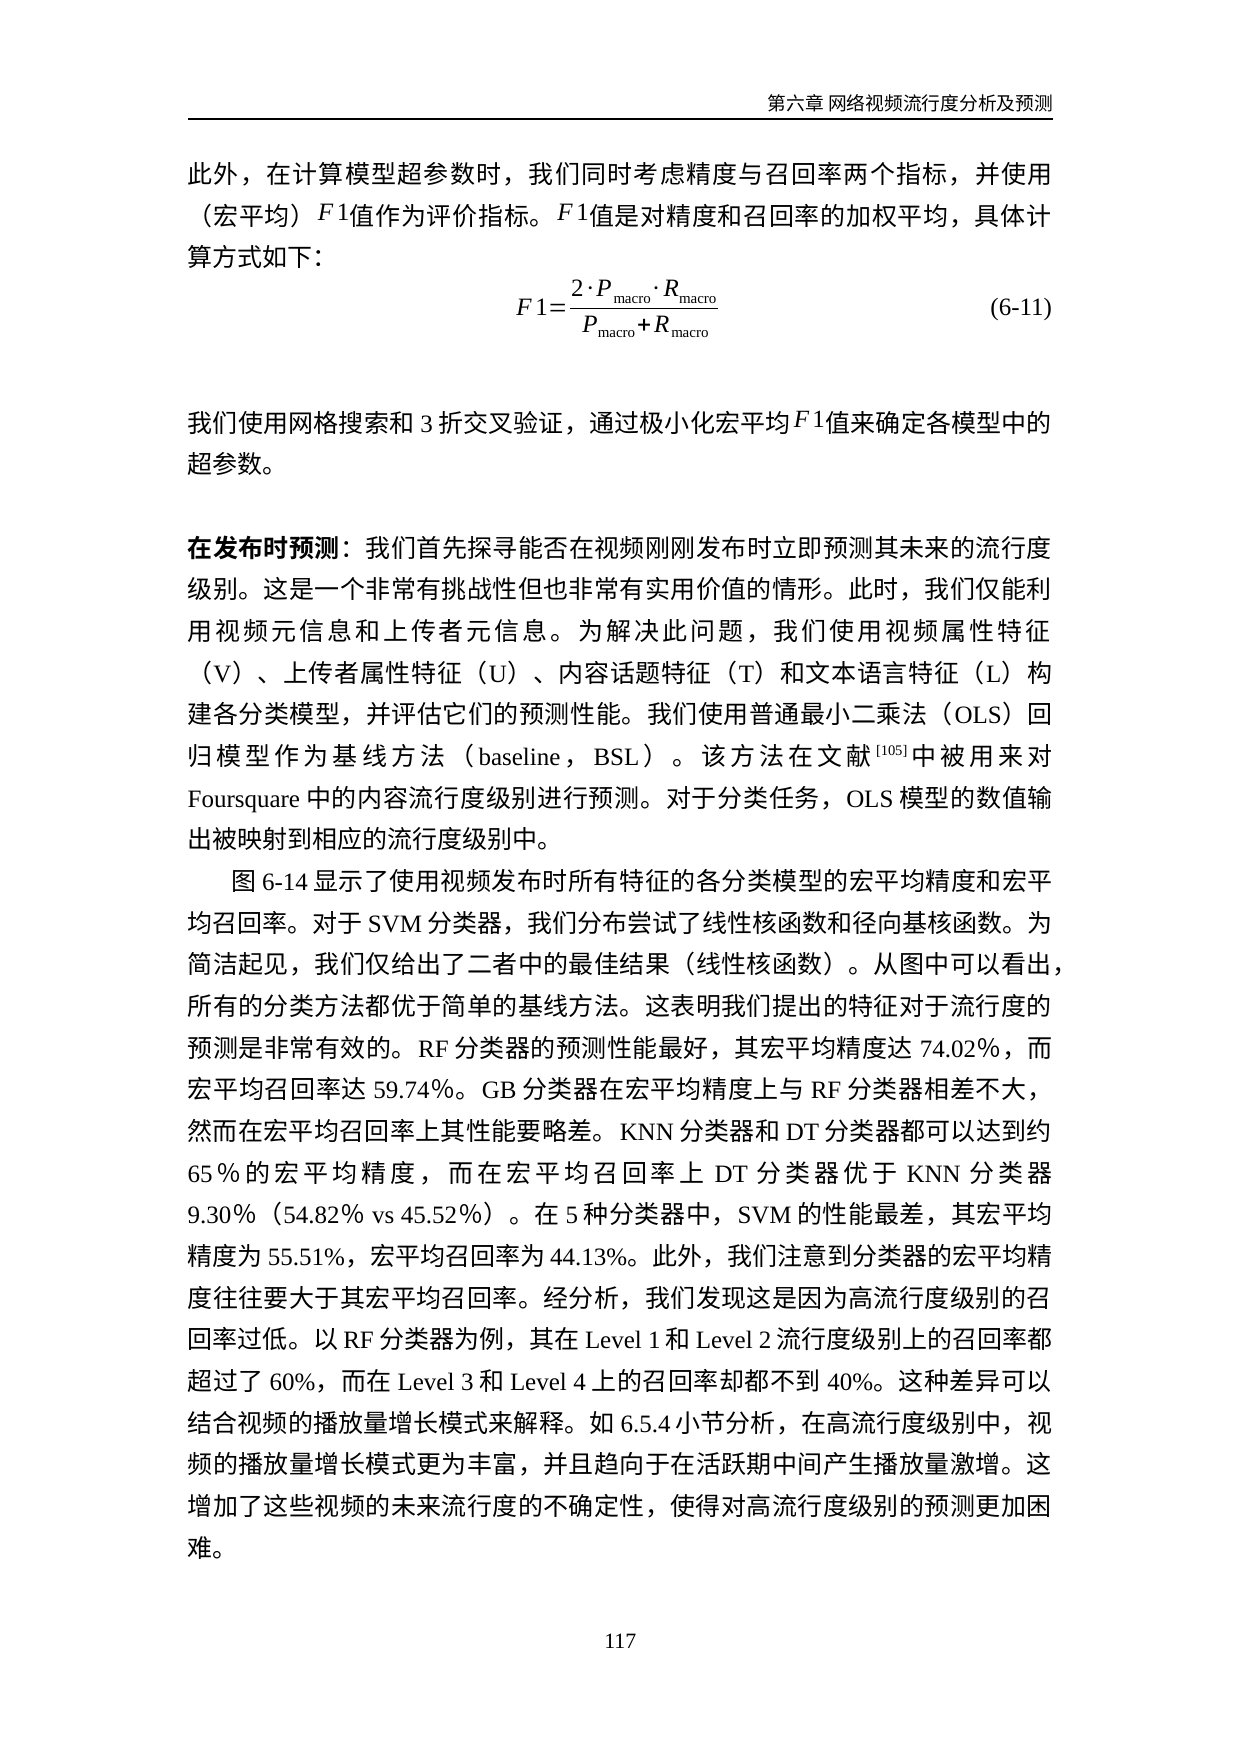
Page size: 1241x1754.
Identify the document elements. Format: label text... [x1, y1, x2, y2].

text 我们使用网格搜索和3折交叉验证，通过极小化宏平均值来确定各模型中的超参数。 [187, 399, 1053, 482]
text 此外，在计算模型超参数时，我们同时考虑精度与召回率两个指标，并使用（宏平均）值作为评价指标。值是对精度和召回率的加权平均，具体计算方式如下： [187, 150, 1053, 275]
text 在发布时预测：我们首先探寻能否在视频刚刚发布时立即预测其未来的流行度级别。这是一个非常有挑战性但也非常有实用价值的情形。此时，我们仅能利用视频元信息和上传者元信息。为解决此问题，我们使用视频属性特征（V）、上传者属性特征（U）、内容话题特征（T）和文本语言特征（L）构建各分类模型，并评估它们的预测性能。我们使用普通最小二乘法（OLS）回归模型作为基线方法（baseline，BSL）。该方法在文献[105]中被用来对Foursquare中的内容流行度级别进行预测。对于分类任务，OLS模型的数值输出被映射到相应的流行度级别中。 [187, 524, 1053, 857]
text 图6-14显示了使用视频发布时所有特征的各分类模型的宏平均精度和宏平均召回率。对于SVM分类器，我们分布尝试了线性核函数和径向基核函数。为简洁起见，我们仅给出了二者中的最佳结果（线性核函数）。从图中可以看出，所有的分类方法都优于简单的基线方法。这表明我们提出的特征对于流行度的预测是非常有效的。RF分类器的预测性能最好，其宏平均精度达74.02％，而宏平均召回率达59.74％。GB分类器在宏平均精度上与RF分类器相差不大，然而在宏平均召回率上其性能要略差。KNN分类器和DT分类器都可以达到约65％的宏平均精度，而在宏平均召回率上DT分类器优于KNN分类器9.30％（54.82％ vs 45.52％）。在5种分类器中，SVM的性能最差，其宏平均精度为55.51%，宏平均召回率为44.13%。此外，我们注意到分类器的宏平均精度往往要大于其宏平均召回率。经分析，我们发现这是因为高流行度级别的召回率过低。以RF分类器为例，其在Level 1和Level 2流行度级别上的召回率都超过了60%，而在Level 3和Level 4上的召回率却都不到40%。这种差异可以结合视频的播放量增长模式来解释。如6.5.4小节分析，在高流行度级别中，视频的播放量增长模式更为丰富，并且趋向于在活跃期中间产生播放量激增。这增加了这些视频的未来流行度的不确定性，使得对高流行度级别的预测更加困难。 [187, 857, 1053, 1566]
